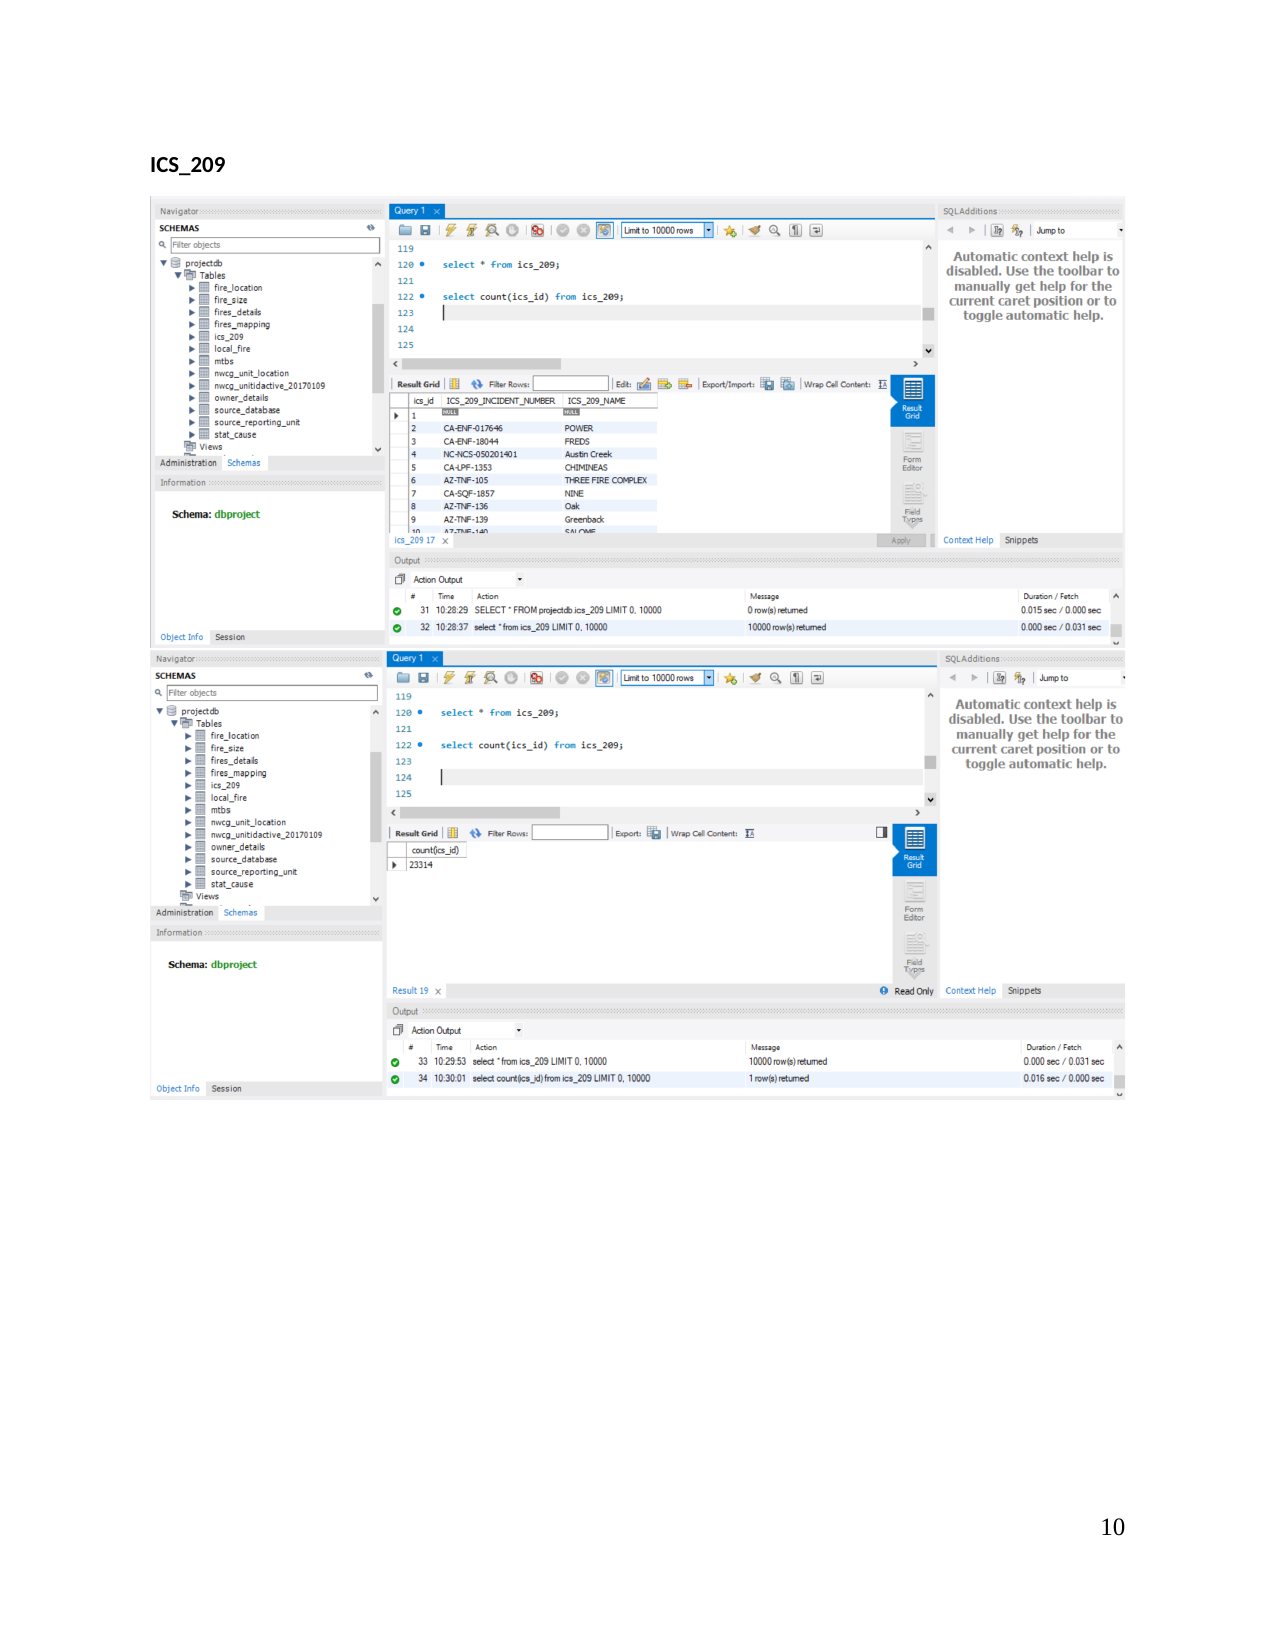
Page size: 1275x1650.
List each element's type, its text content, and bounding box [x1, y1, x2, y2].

picture [150, 650, 1125, 1100]
picture [150, 196, 1125, 648]
text ICS_209 [150, 150, 1125, 178]
